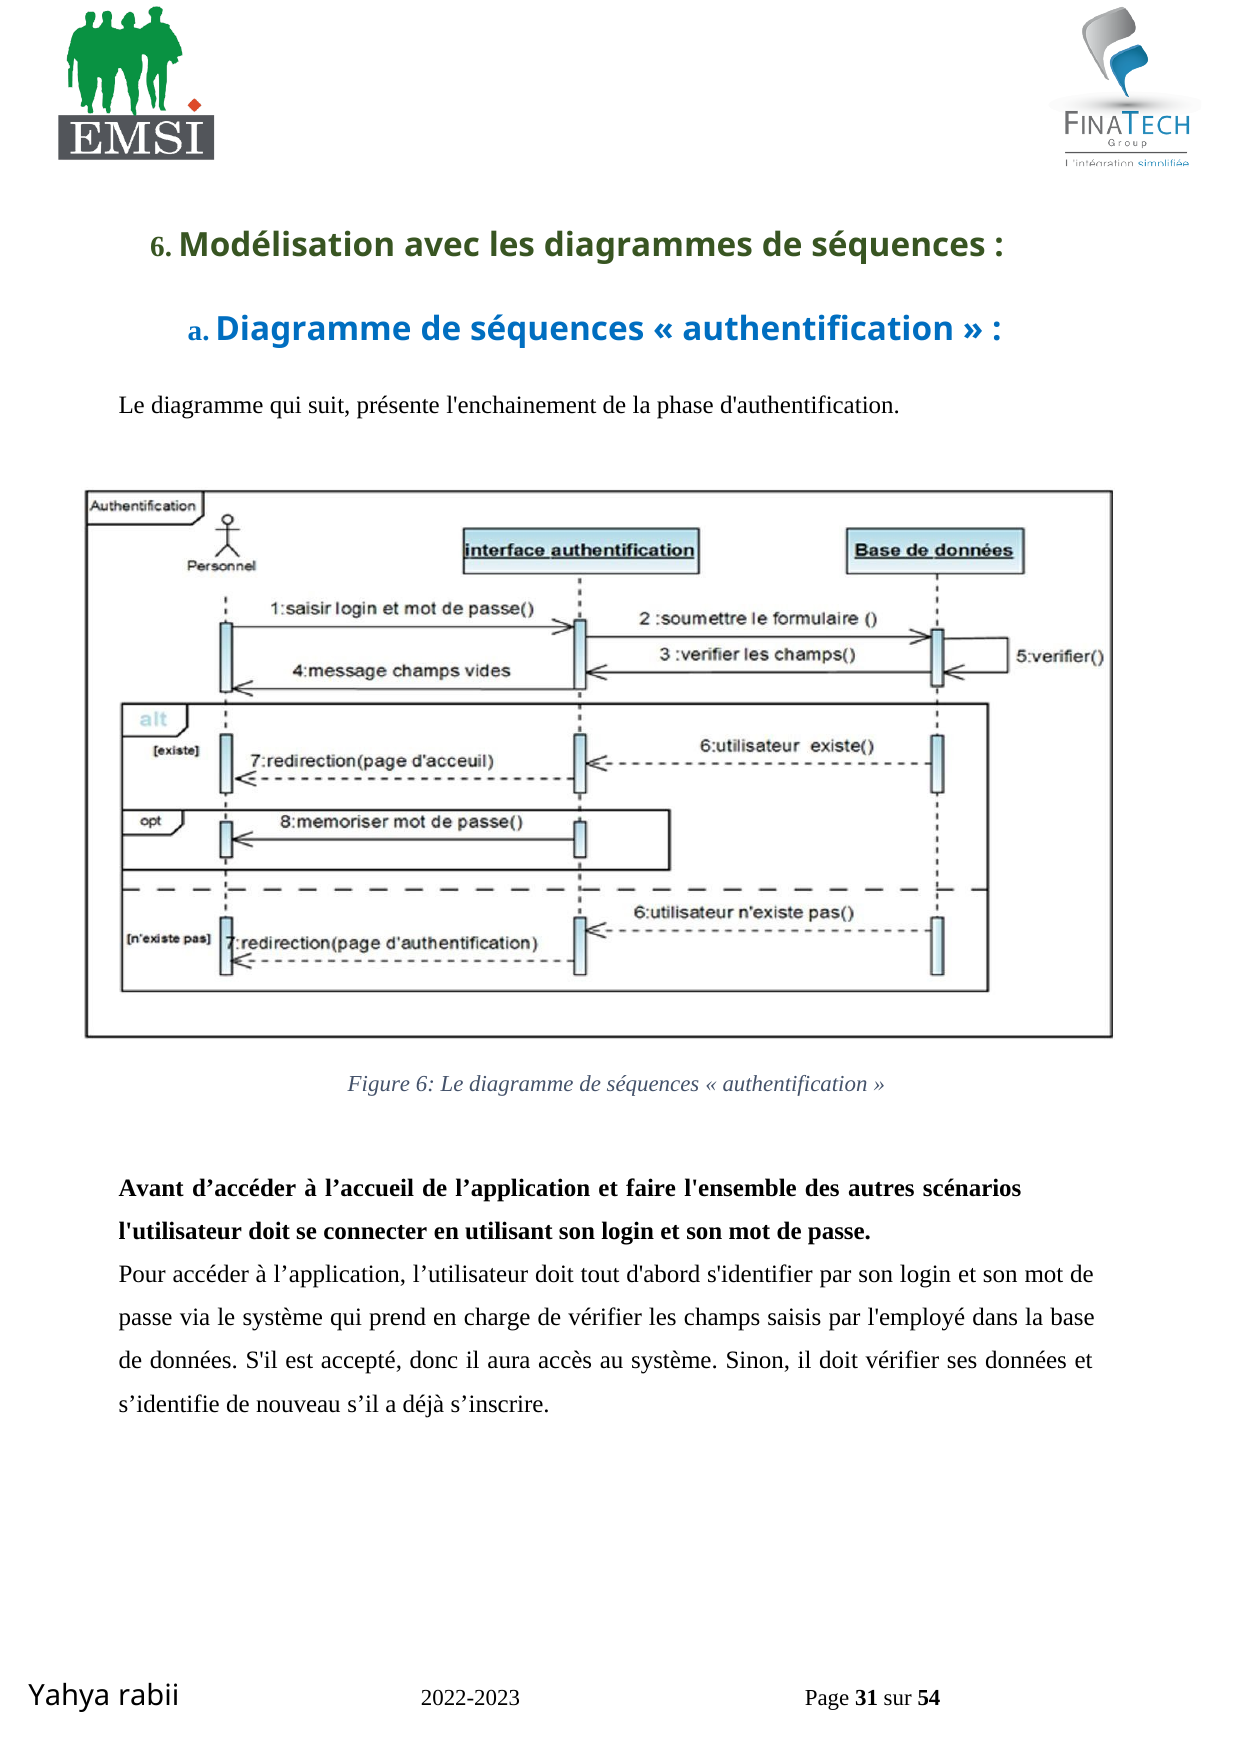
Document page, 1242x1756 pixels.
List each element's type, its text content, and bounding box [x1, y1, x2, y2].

text Figure 6: Le diagramme de séquences « authentification » [136, 1070, 1098, 1096]
picture [81, 487, 1115, 1040]
subtitle Modélisation avec les diagrammes de séquences : [150, 221, 1242, 266]
text Le diagramme qui suit, présente l'enchainement de la phase d'authentification. [118, 390, 1242, 419]
subtitle Avant d’accéder à l’accueil de l’application et faire l'ensemble des autres scénarios l'utilisateur doit se connecter en utilisant son login et son mot de passe. [118, 1173, 1023, 1245]
list Diagramme de séquences « authentification » : [187, 304, 1242, 350]
text Pour accéder à l’application, l’utilisateur doit tout d'abord s'identifier par son login et son mot de passe via le système qui prend en charge de vérifier les champs saisis par l'employé dans la base de données. S'il est accepté, donc il aura accès au système. Sinon, il doit vérifier ses données et s’identifie de nouveau s’il a déjà s’inscrire. [118, 1259, 1095, 1417]
picture [50, 3, 220, 166]
picture [1048, 6, 1202, 167]
